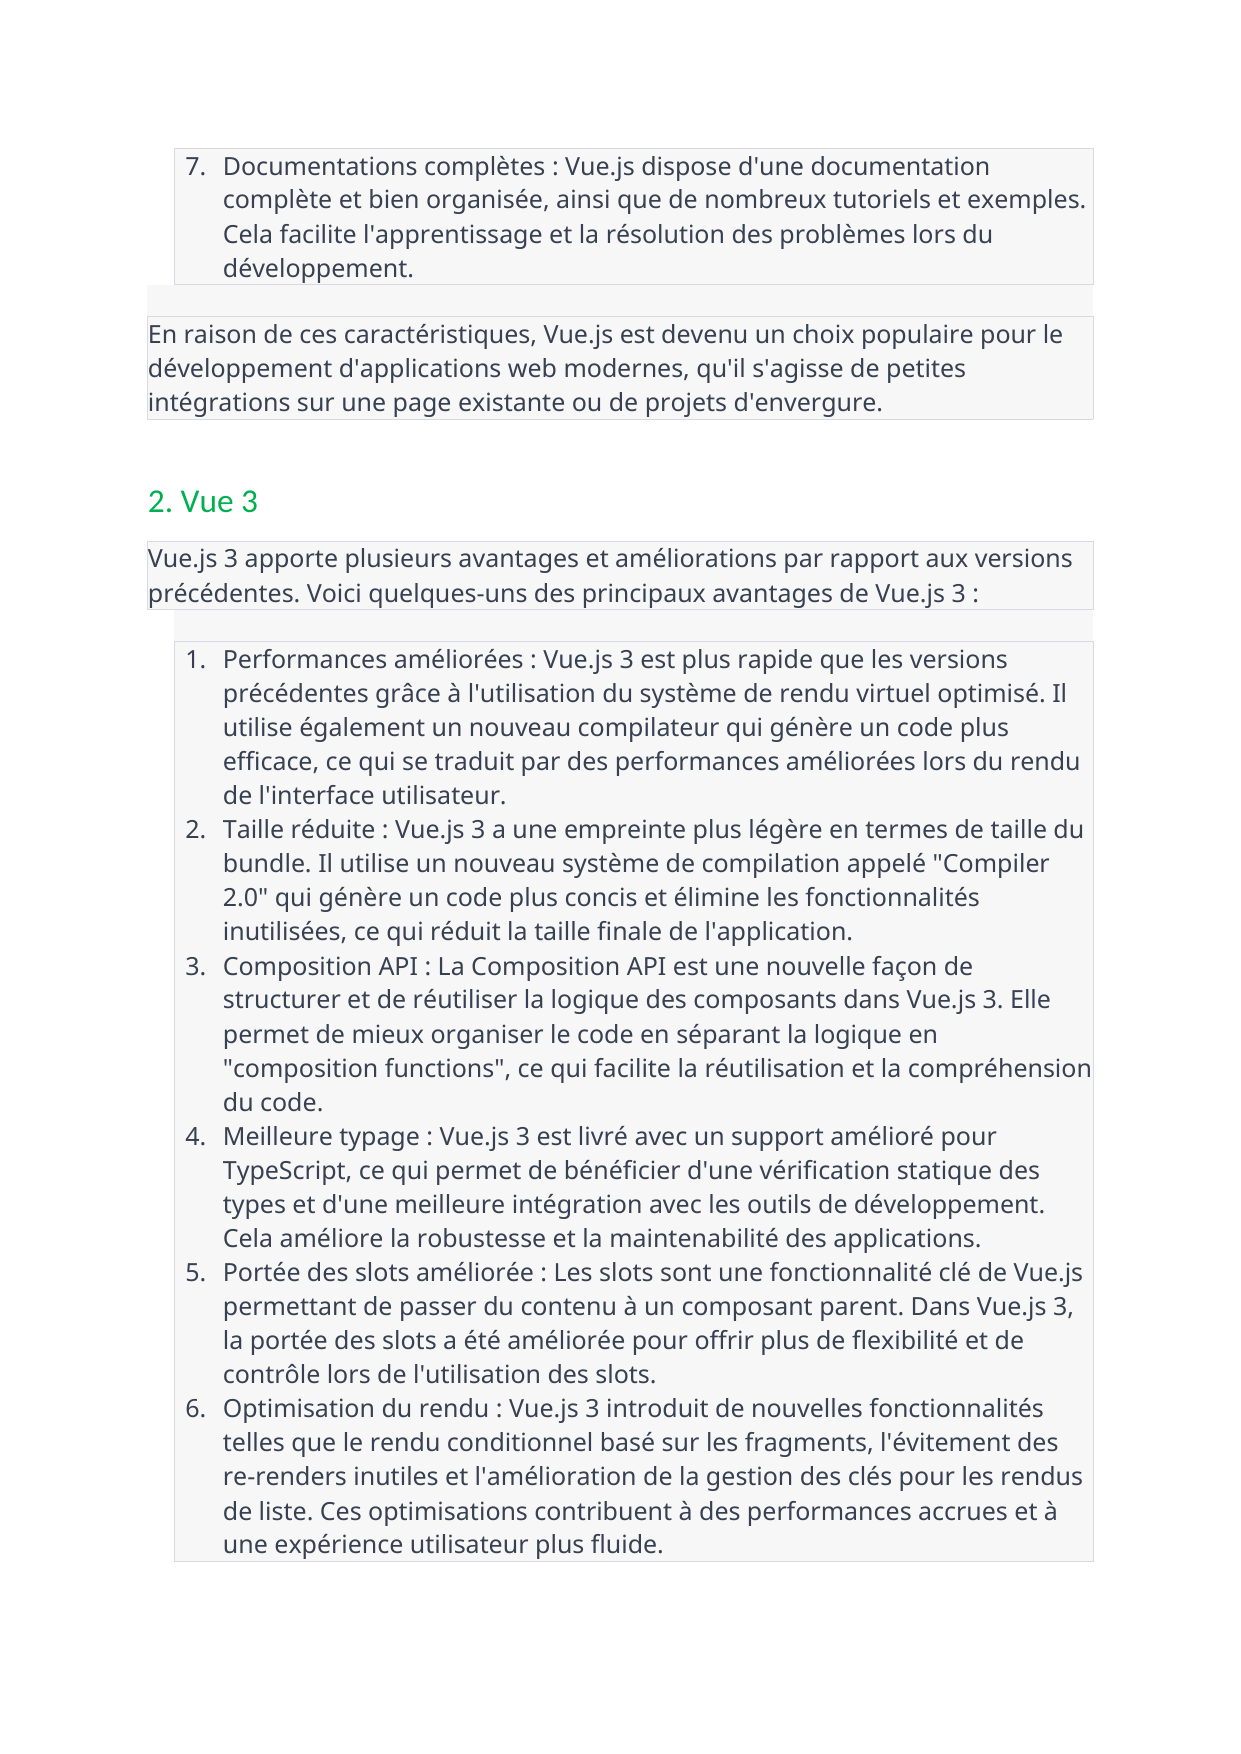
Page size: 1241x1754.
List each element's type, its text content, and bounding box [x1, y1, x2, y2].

list Taille réduite : Vue.js 3 a une empreinte plus légère en termes de taille du bundle. Il utilise un nouveau système de compilation appelé "Compiler 2.0" qui génère un code plus concis et élimine les fonctionnalités inutilisées, ce qui réduit la taille finale de l'application. [175, 811, 1093, 948]
list Optimisation du rendu : Vue.js 3 introduit de nouvelles fonctionnalités telles que le rendu conditionnel basé sur les fragments, l'évitement des re-renders inutiles et l'amélioration de la gestion des clés pour les rendus de liste. Ces optimisations contribuent à des performances accrues et à une expérience utilisateur plus fluide. [175, 1390, 1093, 1561]
list Portée des slots améliorée : Les slots sont une fonctionnalité clé de Vue.js permettant de passer du contenu à un composant parent. Dans Vue.js 3, la portée des slots a été améliorée pour offrir plus de flexibilité et de contrôle lors de l'utilisation des slots. [175, 1254, 1093, 1390]
text Vue.js 3 apporte plusieurs avantages et améliorations par rapport aux versions précédentes. Voici quelques-uns des principaux avantages de Vue.js 3 : [148, 542, 1093, 609]
list Performances améliorées : Vue.js 3 est plus rapide que les versions précédentes grâce à l'utilisation du système de rendu virtuel optimisé. Il utilise également un nouveau compilateur qui génère un code plus efficace, ce qui se traduit par des performances améliorées lors du rendu de l'interface utilisateur. [175, 642, 1093, 811]
list Documentations complètes : Vue.js dispose d'une documentation complète et bien organisée, ainsi que de nombreux tutoriels et exemples. Cela facilite l'apprentissage et la résolution des problèmes lors du développement. [175, 149, 1093, 284]
text En raison de ces caractéristiques, Vue.js est devenu un choix populaire pour le développement d'applications web modernes, qu'il s'agisse de petites intégrations sur une page existante ou de projets d'envergure. [148, 317, 1093, 419]
list Composition API : La Composition API est une nouvelle façon de structurer et de réutiliser la logique des composants dans Vue.js 3. Elle permet de mieux organiser le code en séparant la logique en "composition functions", ce qui facilite la réutilisation et la compréhension du code. [175, 948, 1093, 1118]
text 2. Vue 3 [148, 480, 1093, 521]
list Meilleure typage : Vue.js 3 est livré avec un support amélioré pour TypeScript, ce qui permet de bénéficier d'une vérification statique des types et d'une meilleure intégration avec les outils de développement. Cela améliore la robustesse et la maintenabilité des applications. [175, 1118, 1093, 1254]
